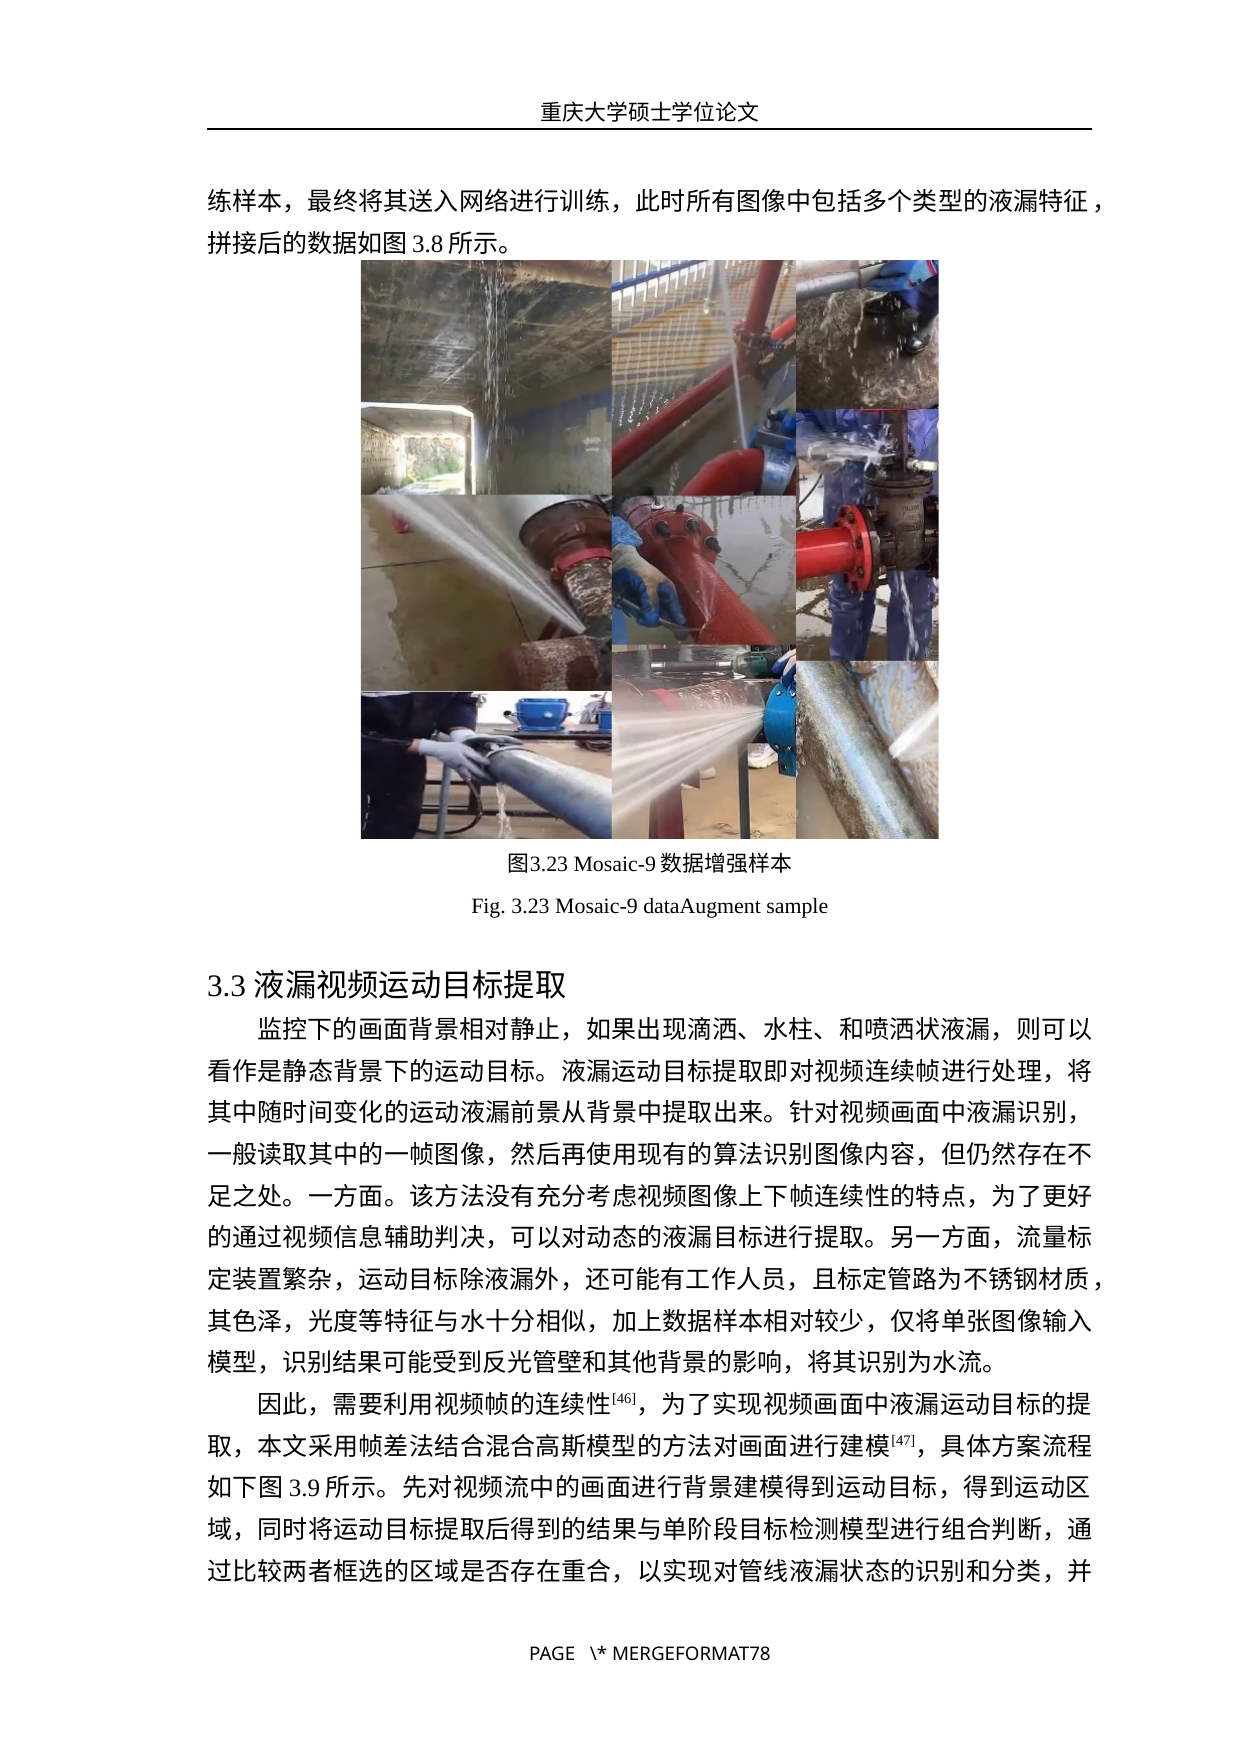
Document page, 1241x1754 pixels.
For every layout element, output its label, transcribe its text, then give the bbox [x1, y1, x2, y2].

text 监控下的画面背景相对静止，如果出现滴洒、水柱、和喷洒状液漏，则可以看作是静态背景下的运动目标。液漏运动目标提取即对视频连续帧进行处理，将其中随时间变化的运动液漏前景从背景中提取出来。针对视频画面中液漏识别，一般读取其中的一帧图像，然后再使用现有的算法识别图像内容，但仍然存在不足之处。一方面。该方法没有充分考虑视频图像上下帧连续性的特点，为了更好的通过视频信息辅助判决，可以对动态的液漏目标进行提取。另一方面，流量标定装置繁杂，运动目标除液漏外，还可能有工作人员，且标定管路为不锈钢材质，其色泽，光度等特征与水十分相似，加上数据样本相对较少，仅将单张图像输入模型，识别结果可能受到反光管壁和其他背景的影响，将其识别为水流。 [207, 1005, 1092, 1380]
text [207, 177, 1092, 261]
subtitle 3.3 液漏视频运动目标提取 [207, 963, 1092, 1005]
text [207, 1380, 1092, 1588]
picture [360, 260, 939, 839]
